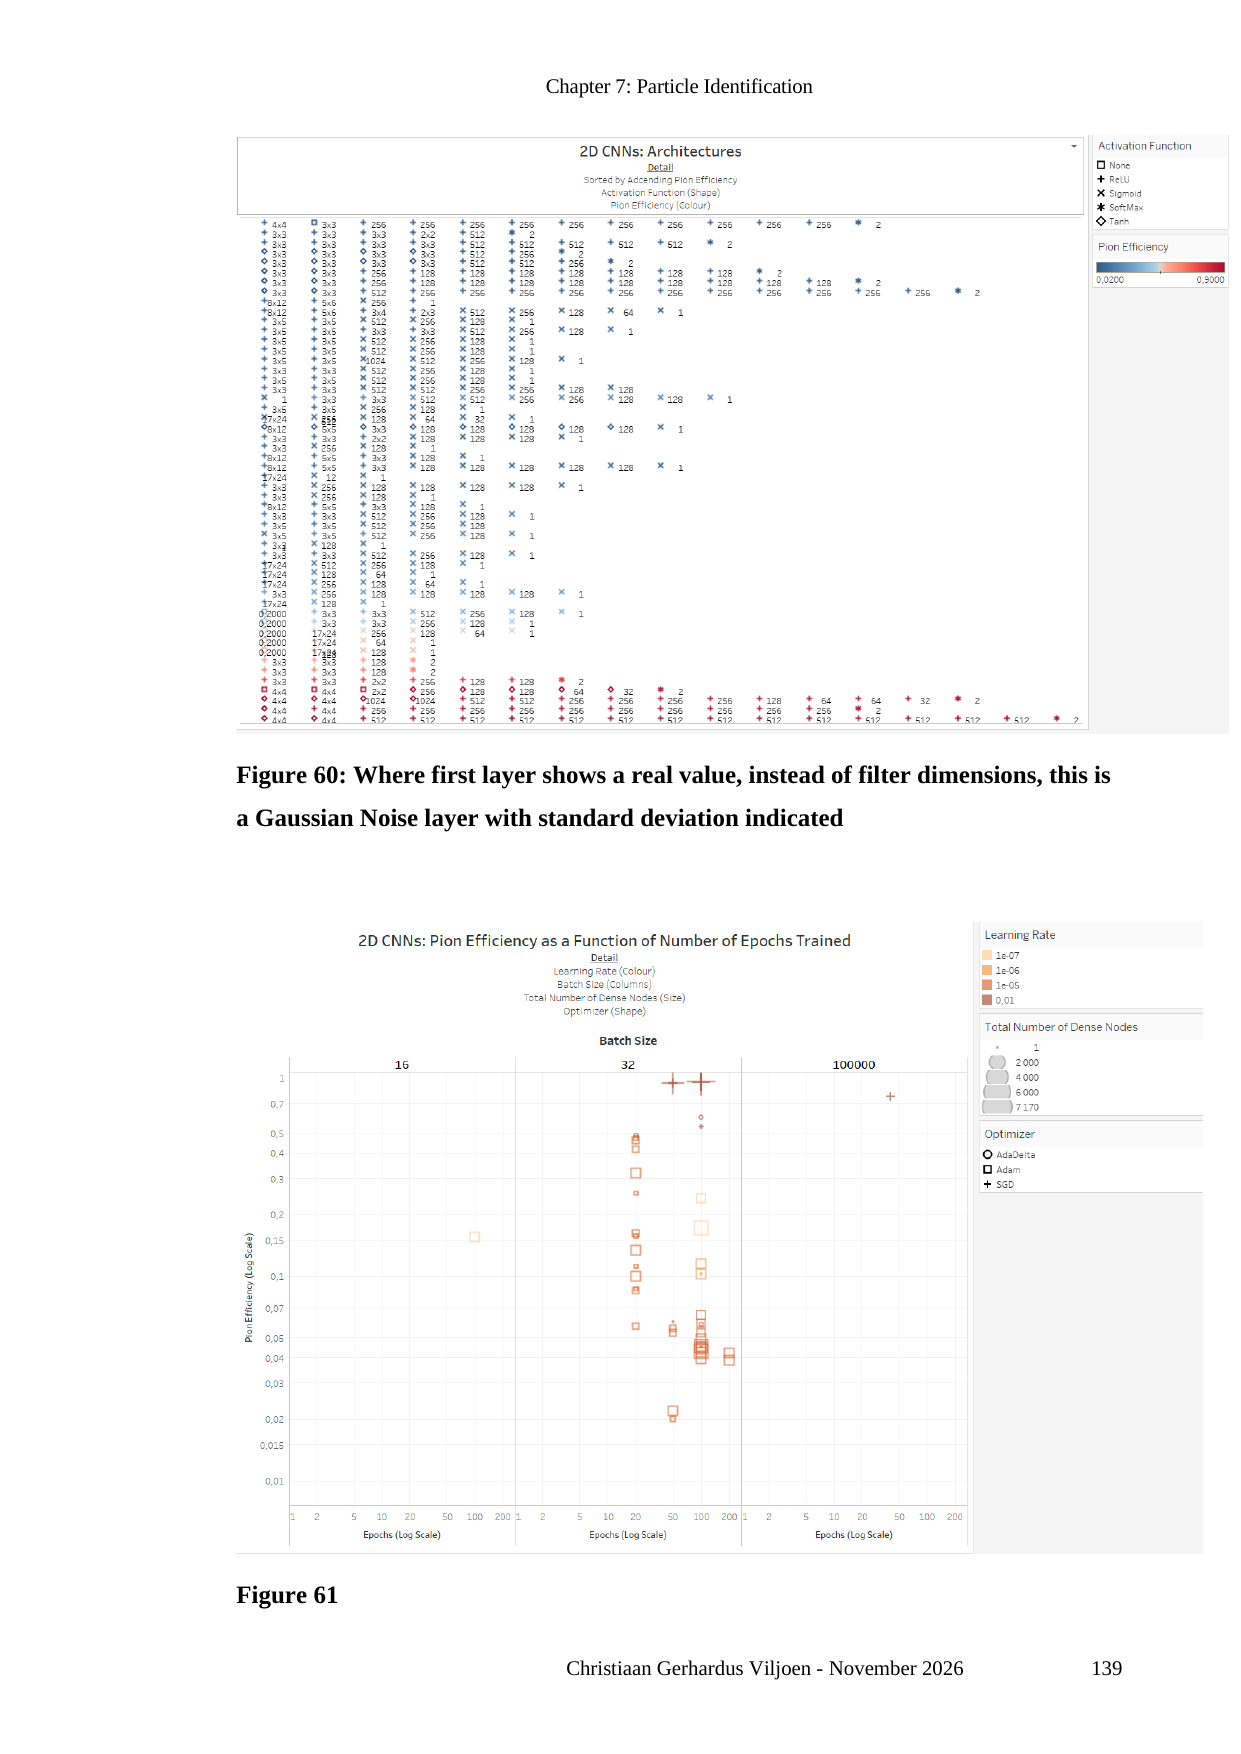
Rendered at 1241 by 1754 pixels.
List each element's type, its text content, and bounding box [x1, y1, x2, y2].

picture [236, 135, 1229, 734]
picture [236, 922, 1204, 1554]
